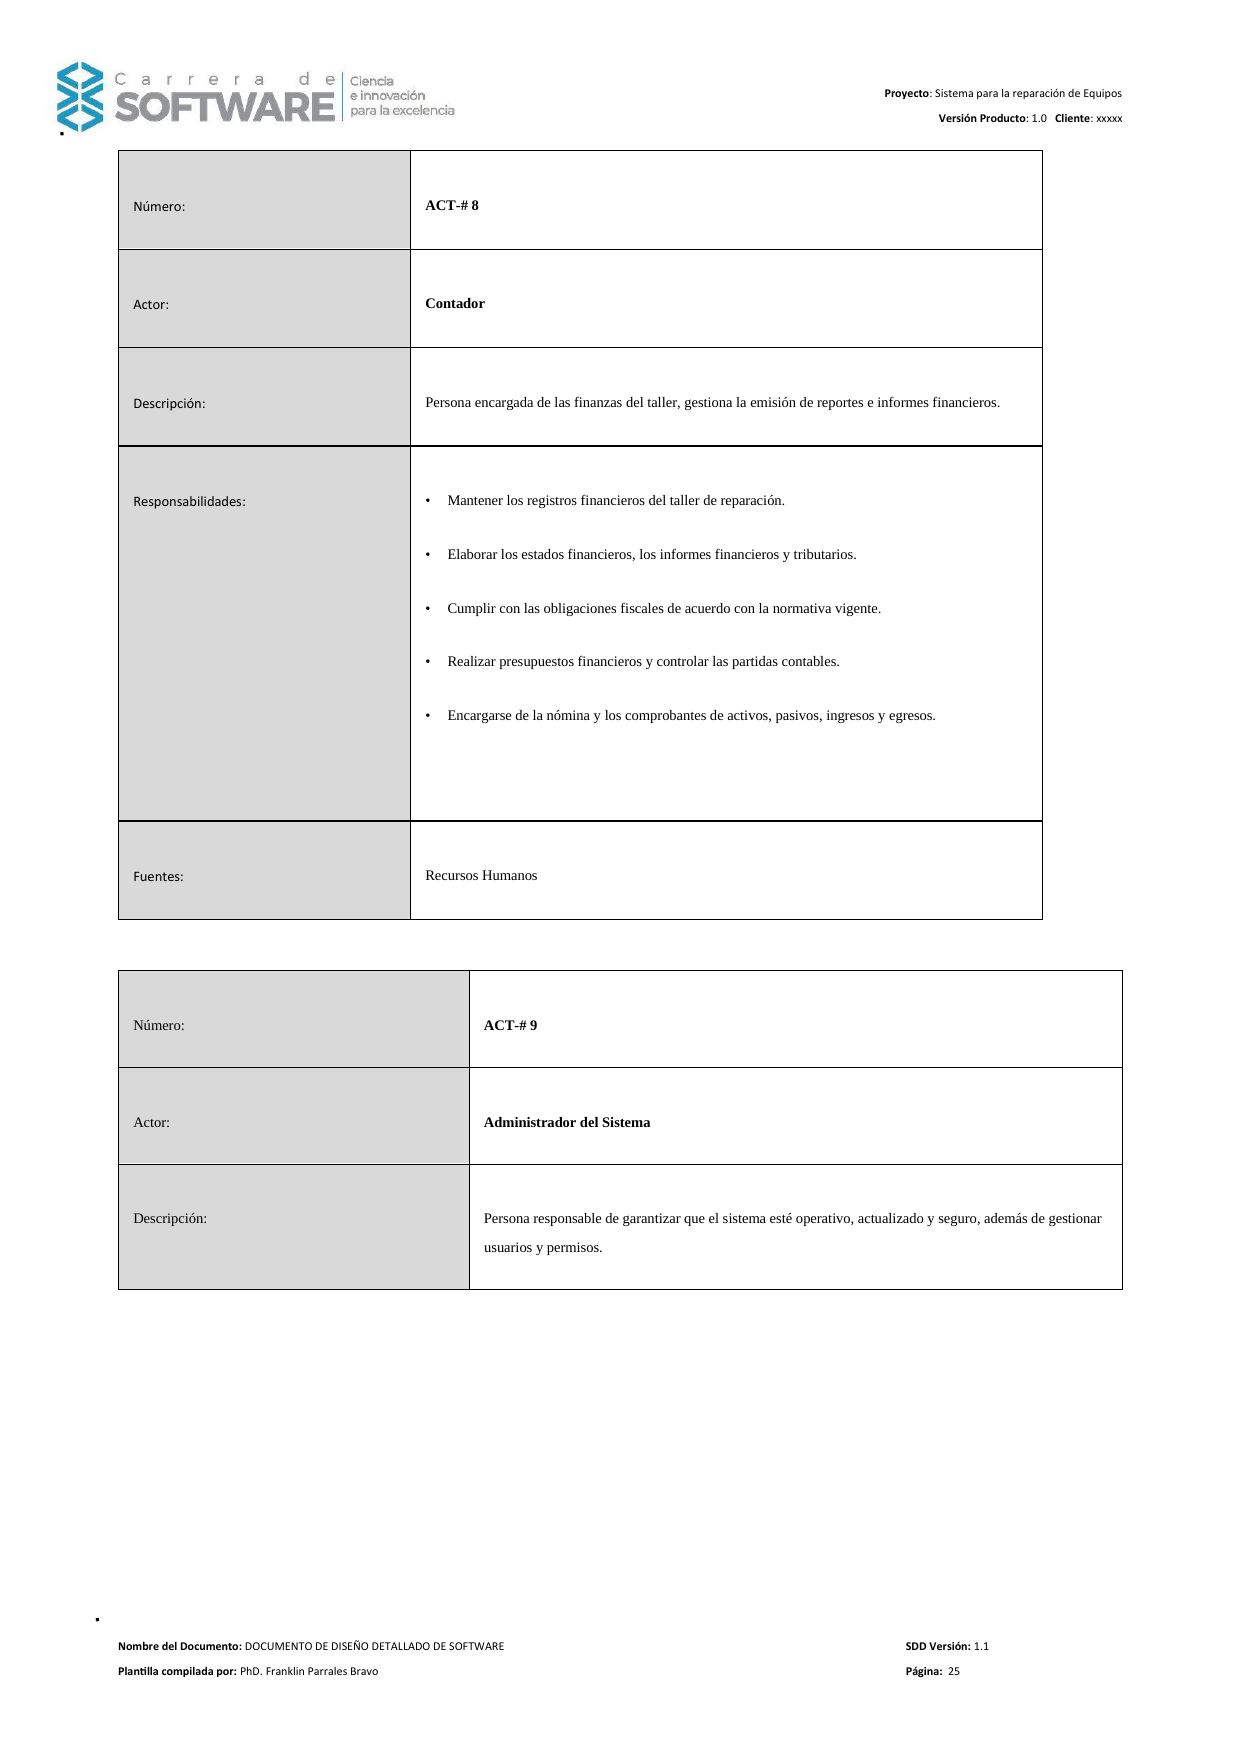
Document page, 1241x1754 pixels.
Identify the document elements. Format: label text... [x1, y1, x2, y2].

table_header ACT-# 9 [470, 971, 1122, 1067]
table_cell Recursos Humanos [411, 822, 1042, 919]
table_header Número: [119, 151, 410, 248]
table_cell Persona encargada de las finanzas del taller, gestiona la emisión de reportes e informes financieros. [411, 348, 1042, 445]
table_cell Fuentes: [119, 822, 410, 919]
table_cell Contador [411, 250, 1042, 347]
table_cell Responsabilidades: [119, 447, 410, 820]
table_cell Actor: [119, 250, 410, 347]
table_cell Persona responsable de garantizar que el sistema esté operativo, actualizado y seguro, además de gestionar usuarios y permisos. [470, 1165, 1122, 1289]
table_cell Descripción: [119, 1165, 469, 1289]
table_cell Actor: [119, 1068, 469, 1163]
table_cell Administrador del Sistema [470, 1068, 1122, 1163]
picture [46, 46, 461, 154]
table_cell • Mantener los registros financieros del taller de reparación. • Elaborar los estados financieros, los informes financieros y tributarios. • Cumplir con las obligaciones fiscales de acuerdo con la normativa vigente. • Realizar presupuestos financieros y controlar las partidas contables. • Encargarse de la nómina y los comprobantes de activos, pasivos, ingresos y egresos. [411, 447, 1042, 820]
table_cell Descripción: [119, 348, 410, 445]
table_header ACT-# 8 [411, 151, 1042, 248]
table_header Número: [119, 971, 469, 1067]
